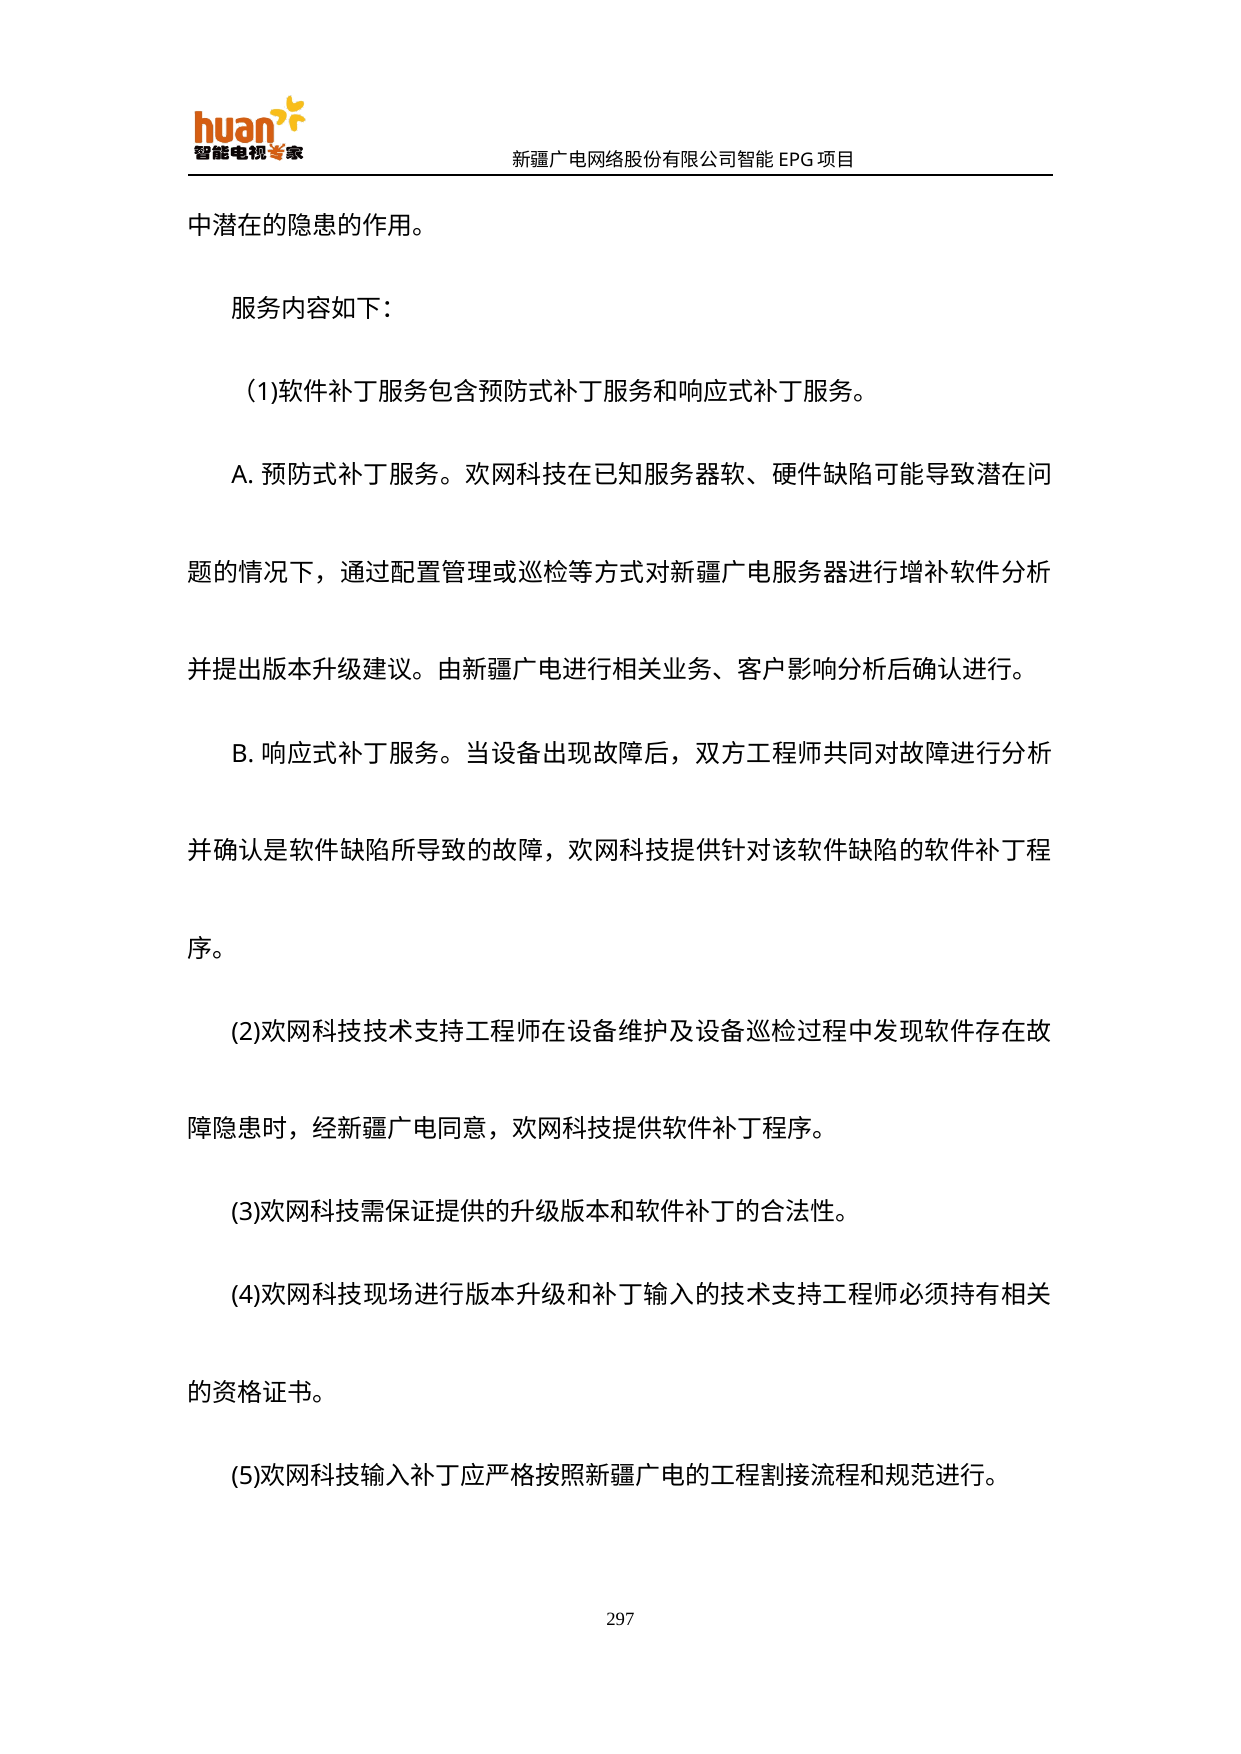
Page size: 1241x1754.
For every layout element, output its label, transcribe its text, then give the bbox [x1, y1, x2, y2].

text (4)欢网科技现场进行版本升级和补丁输入的技术支持工程师必须持有相关的资格证书。 [187, 1261, 1053, 1423]
text 软件补丁是指欢网科技对原授权软件所做的修正和补充，是此版本软件运行过程中已发现问题的解决方案，这些软件补丁将对原授权软件起到消除运行中潜在的隐患的作用。 [187, 191, 1053, 256]
text B. 响应式补丁服务。当设备出现故障后，双方工程师共同对故障进行分析并确认是软件缺陷所导致的故障，欢网科技提供针对该软件缺陷的软件补丁程序。 [187, 719, 1053, 979]
picture [187, 88, 313, 167]
text (2)欢网科技技术支持工程师在设备维护及设备巡检过程中发现软件存在故障隐患时，经新疆广电同意，欢网科技提供软件补丁程序。 [187, 997, 1053, 1159]
text （1)软件补丁服务包含预防式补丁服务和响应式补丁服务。 [187, 357, 1053, 422]
text (5)欢网科技输入补丁应严格按照新疆广电的工程割接流程和规范进行。 [187, 1441, 1053, 1506]
text 服务内容如下： [187, 274, 1053, 339]
text A. 预防式补丁服务。欢网科技在已知服务器软、硬件缺陷可能导致潜在问题的情况下，通过配置管理或巡检等方式对新疆广电服务器进行增补软件分析并提出版本升级建议。由新疆广电进行相关业务、客户影响分析后确认进行。 [187, 441, 1053, 701]
text (3)欢网科技需保证提供的升级版本和软件补丁的合法性。 [187, 1177, 1053, 1242]
